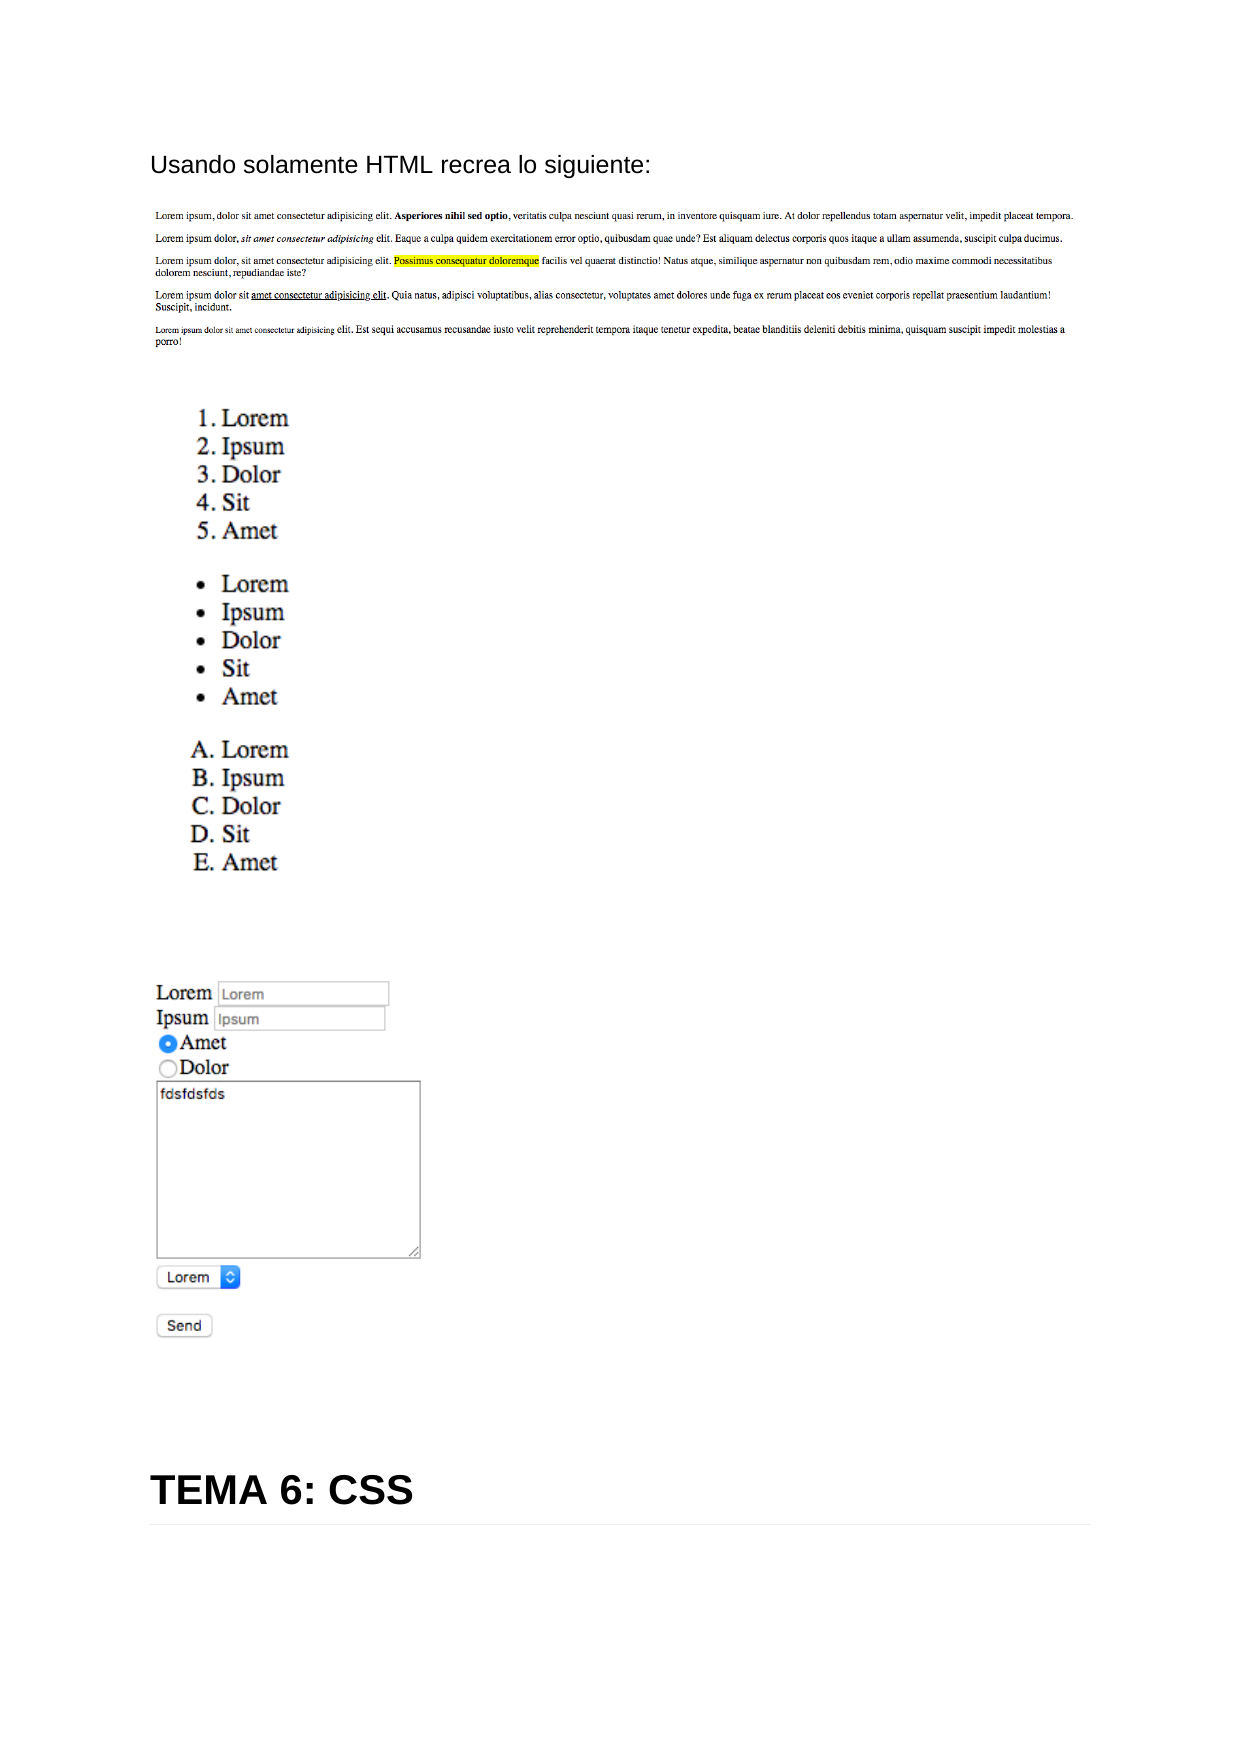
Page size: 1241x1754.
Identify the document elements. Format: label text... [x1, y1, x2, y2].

subtitle TEMA 6: CSS [150, 1465, 1090, 1524]
text Usando solamente HTML recrea lo siguiente: [150, 150, 1090, 179]
picture [150, 389, 432, 952]
picture [150, 976, 510, 1420]
picture [150, 203, 1091, 365]
